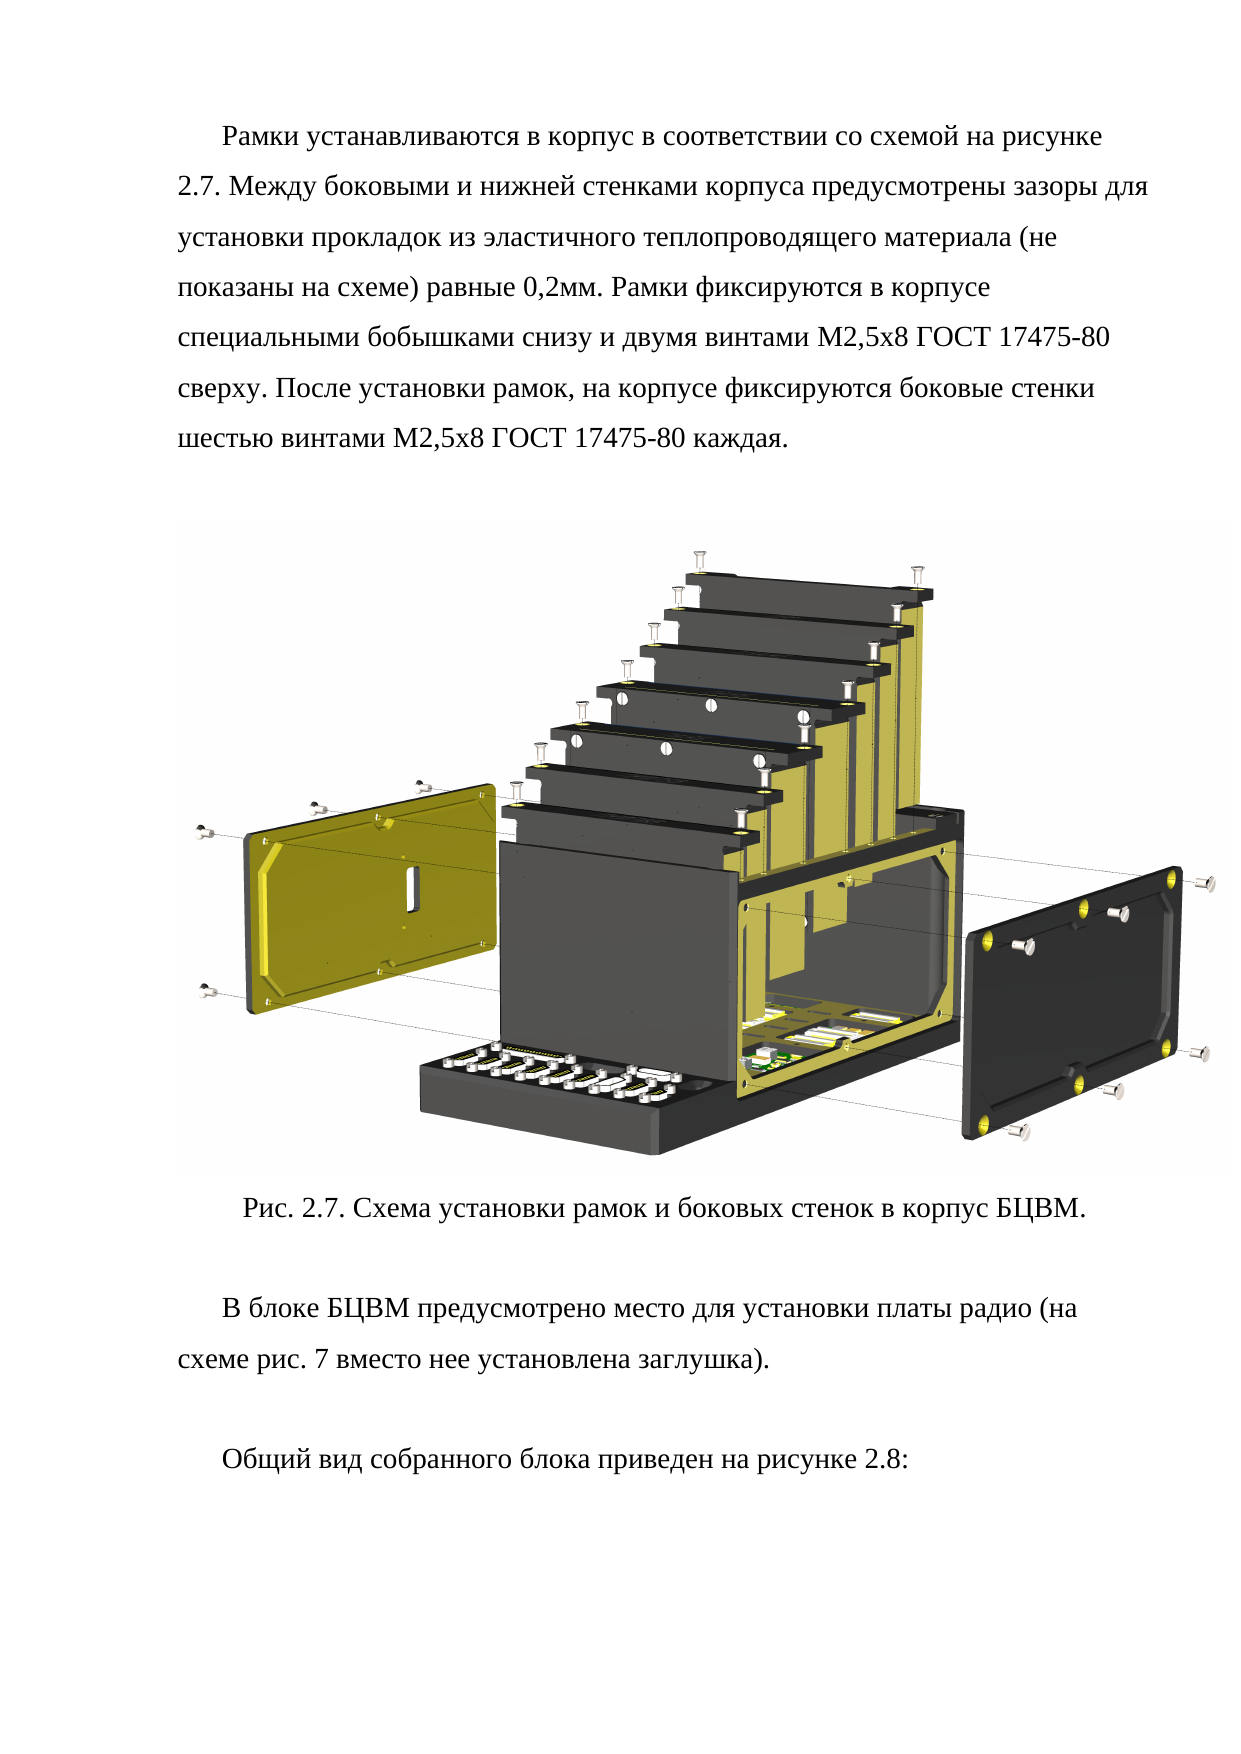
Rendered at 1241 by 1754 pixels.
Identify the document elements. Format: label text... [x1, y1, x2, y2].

text В блоке БЦВМ предусмотрено место для установки платы радио (на схеме рис. 7 вместо нее установлена заглушка). [177, 1291, 1152, 1374]
text Рамки устанавливаются в корпус в соответствии со схемой на рисунке 2.7. Между боковыми и нижней стенками корпуса предусмотрены зазоры для установки прокладок из эластичного теплопроводящего материала (не показаны на схеме) равные 0,2мм. Рамки фиксируются в корпусе специальными бобышками снизу и двумя винтами М2,5х8 ГОСТ 17475-80 сверху. После установки рамок, на корпусе фиксируются боковые стенки шестью винтами М2,5х8 ГОСТ 17475-80 каждая. [177, 118, 1152, 453]
picture [177, 520, 1231, 1176]
text Общий вид собранного блока приведен на рисунке 2.8: [177, 1441, 1152, 1475]
text Рис. 2.7. Схема установки рамок и боковых стенок в корпус БЦВМ. [177, 1190, 1152, 1223]
